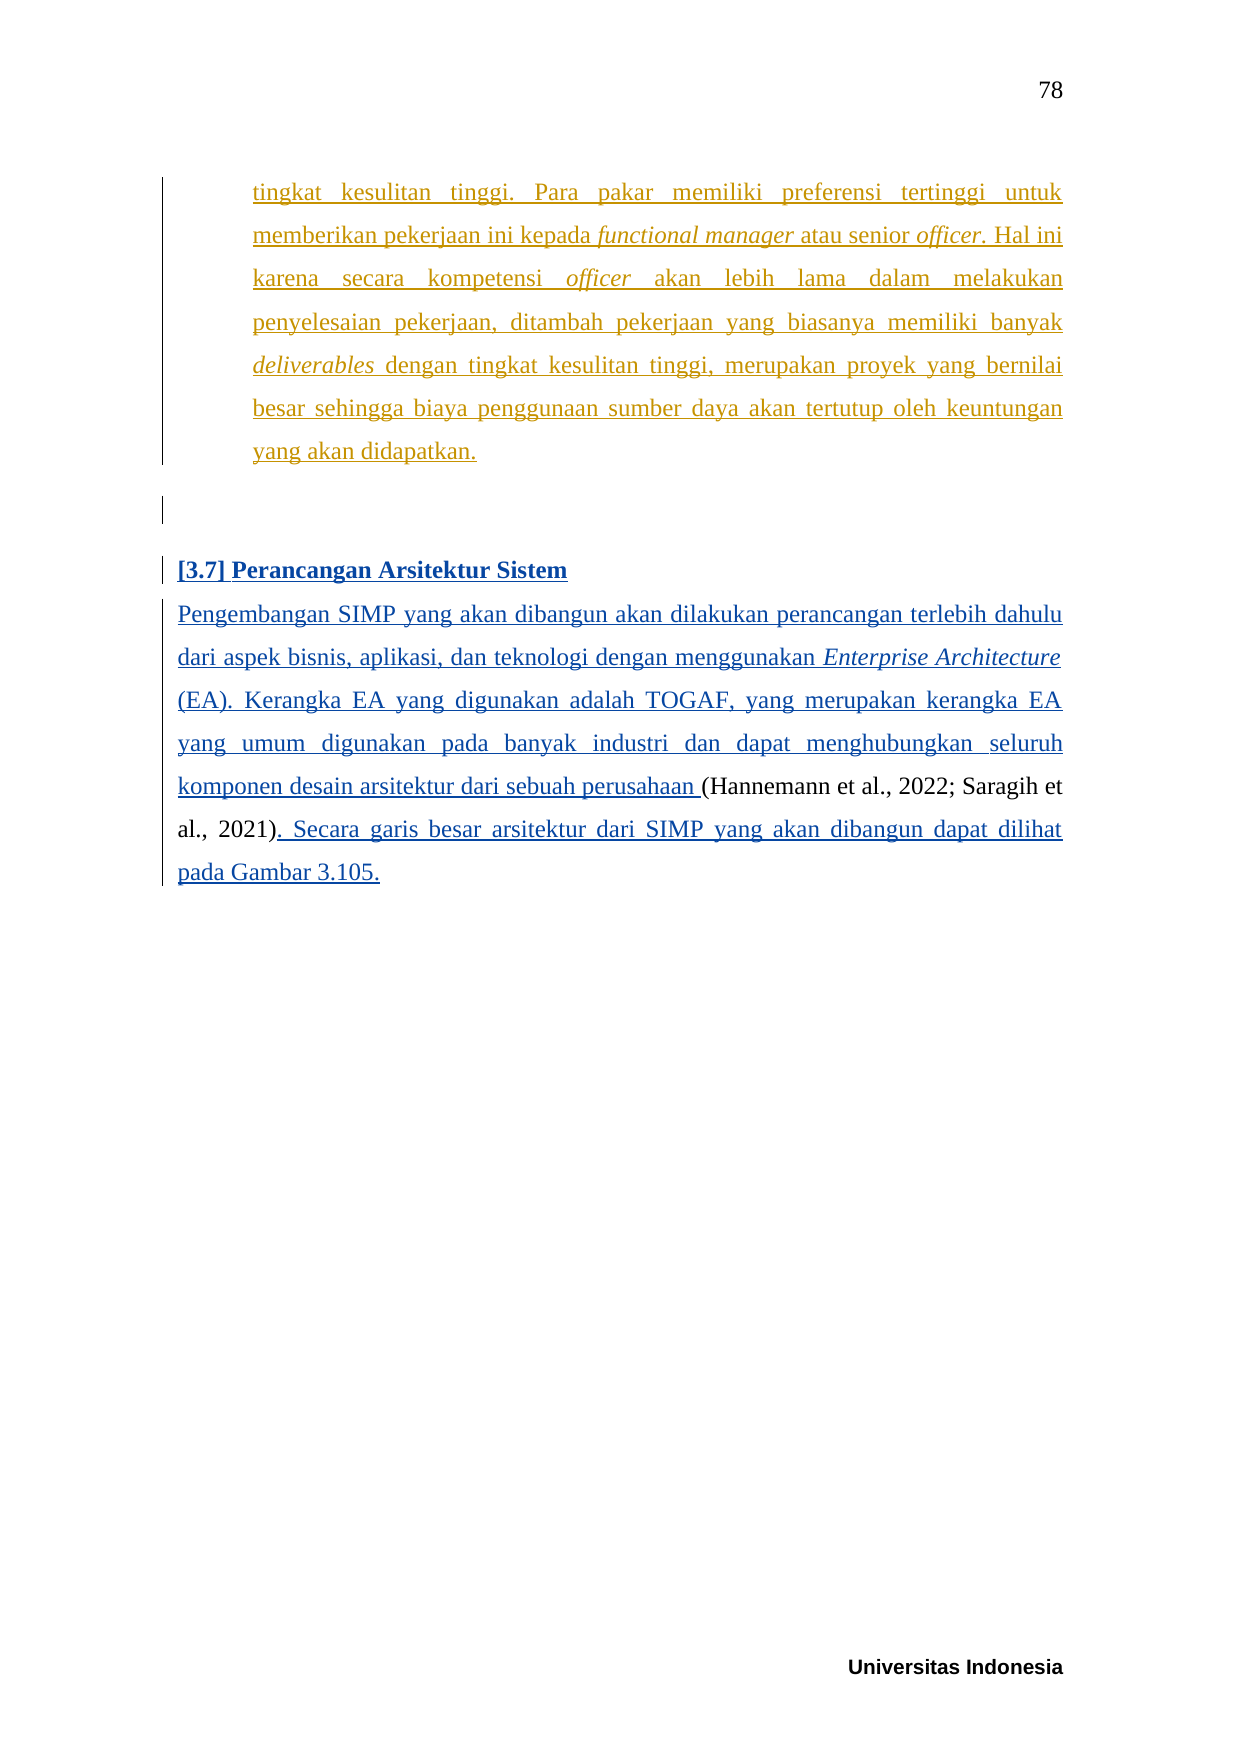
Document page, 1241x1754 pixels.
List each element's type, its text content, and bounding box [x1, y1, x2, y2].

text (Hannemann et al., 2022; Saragih et al., 2021) [177, 625, 1063, 710]
text (Hannemann et al., 2022; Saragih et al., 2021) [177, 711, 1063, 753]
text (Hannemann et al., 2022; Saragih et al., 2021) [177, 599, 1063, 624]
text (Hannemann et al., 2022; Saragih et al., 2021) [177, 754, 1063, 886]
